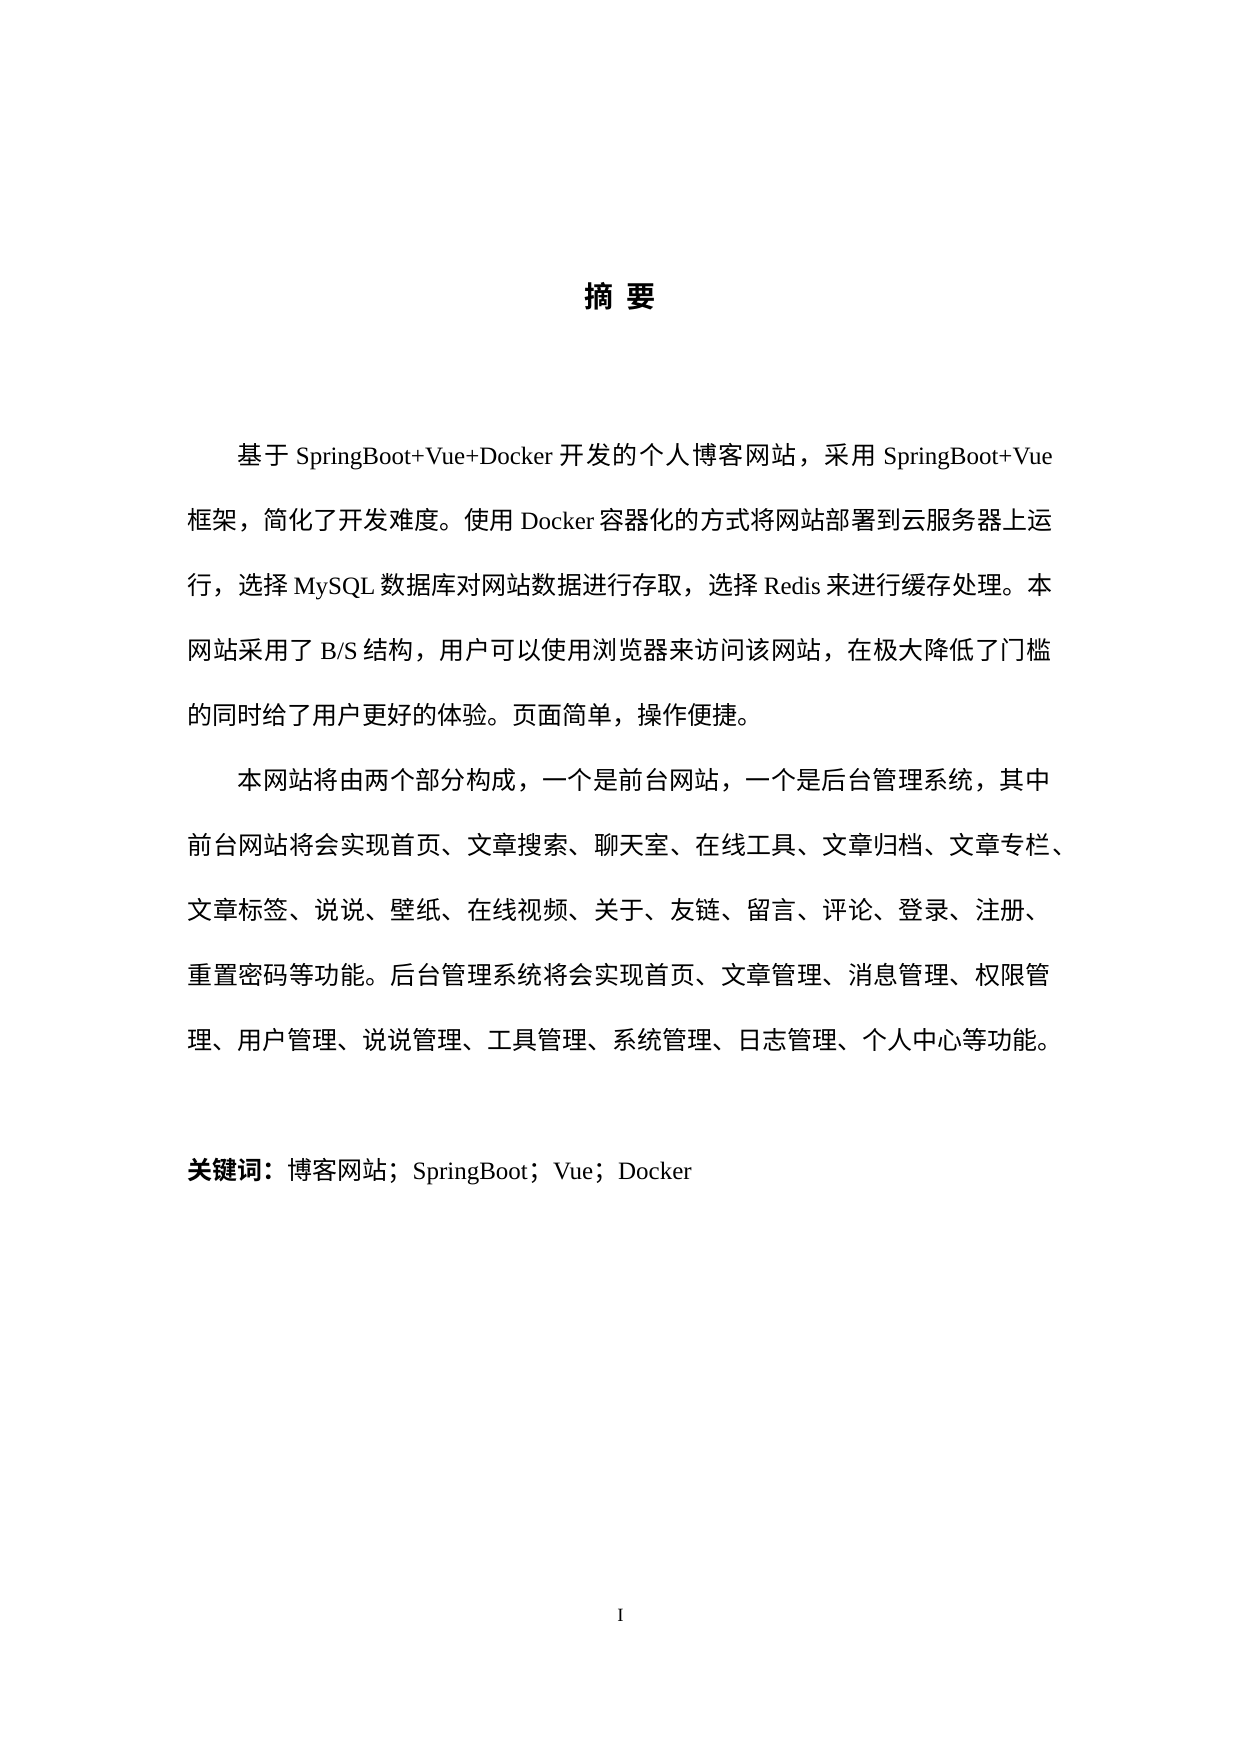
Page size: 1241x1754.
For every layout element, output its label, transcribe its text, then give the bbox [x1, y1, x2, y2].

text 基于SpringBoot+Vue+Docker开发的个人博客网站，采用SpringBoot+Vue框架，简化了开发难度。使用Docker容器化的方式将网站部署到云服务器上运行，选择MySQL数据库对网站数据进行存取，选择Redis来进行缓存处理。本网站采用了B/S结构，用户可以使用浏览器来访问该网站，在极大降低了门槛的同时给了用户更好的体验。页面简单，操作便捷。 [187, 421, 1053, 746]
subtitle 摘 要 [187, 262, 1053, 327]
text 本网站将由两个部分构成，一个是前台网站，一个是后台管理系统，其中前台网站将会实现首页、文章搜索、聊天室、在线工具、文章归档、文章专栏、文章标签、说说、壁纸、在线视频、关于、友链、留言、评论、登录、注册、重置密码等功能。后台管理系统将会实现首页、文章管理、消息管理、权限管理、用户管理、说说管理、工具管理、系统管理、日志管理、个人中心等功能。 [187, 746, 1053, 1071]
text 关键词：博客网站；SpringBoot；Vue；Docker [187, 1136, 1053, 1201]
